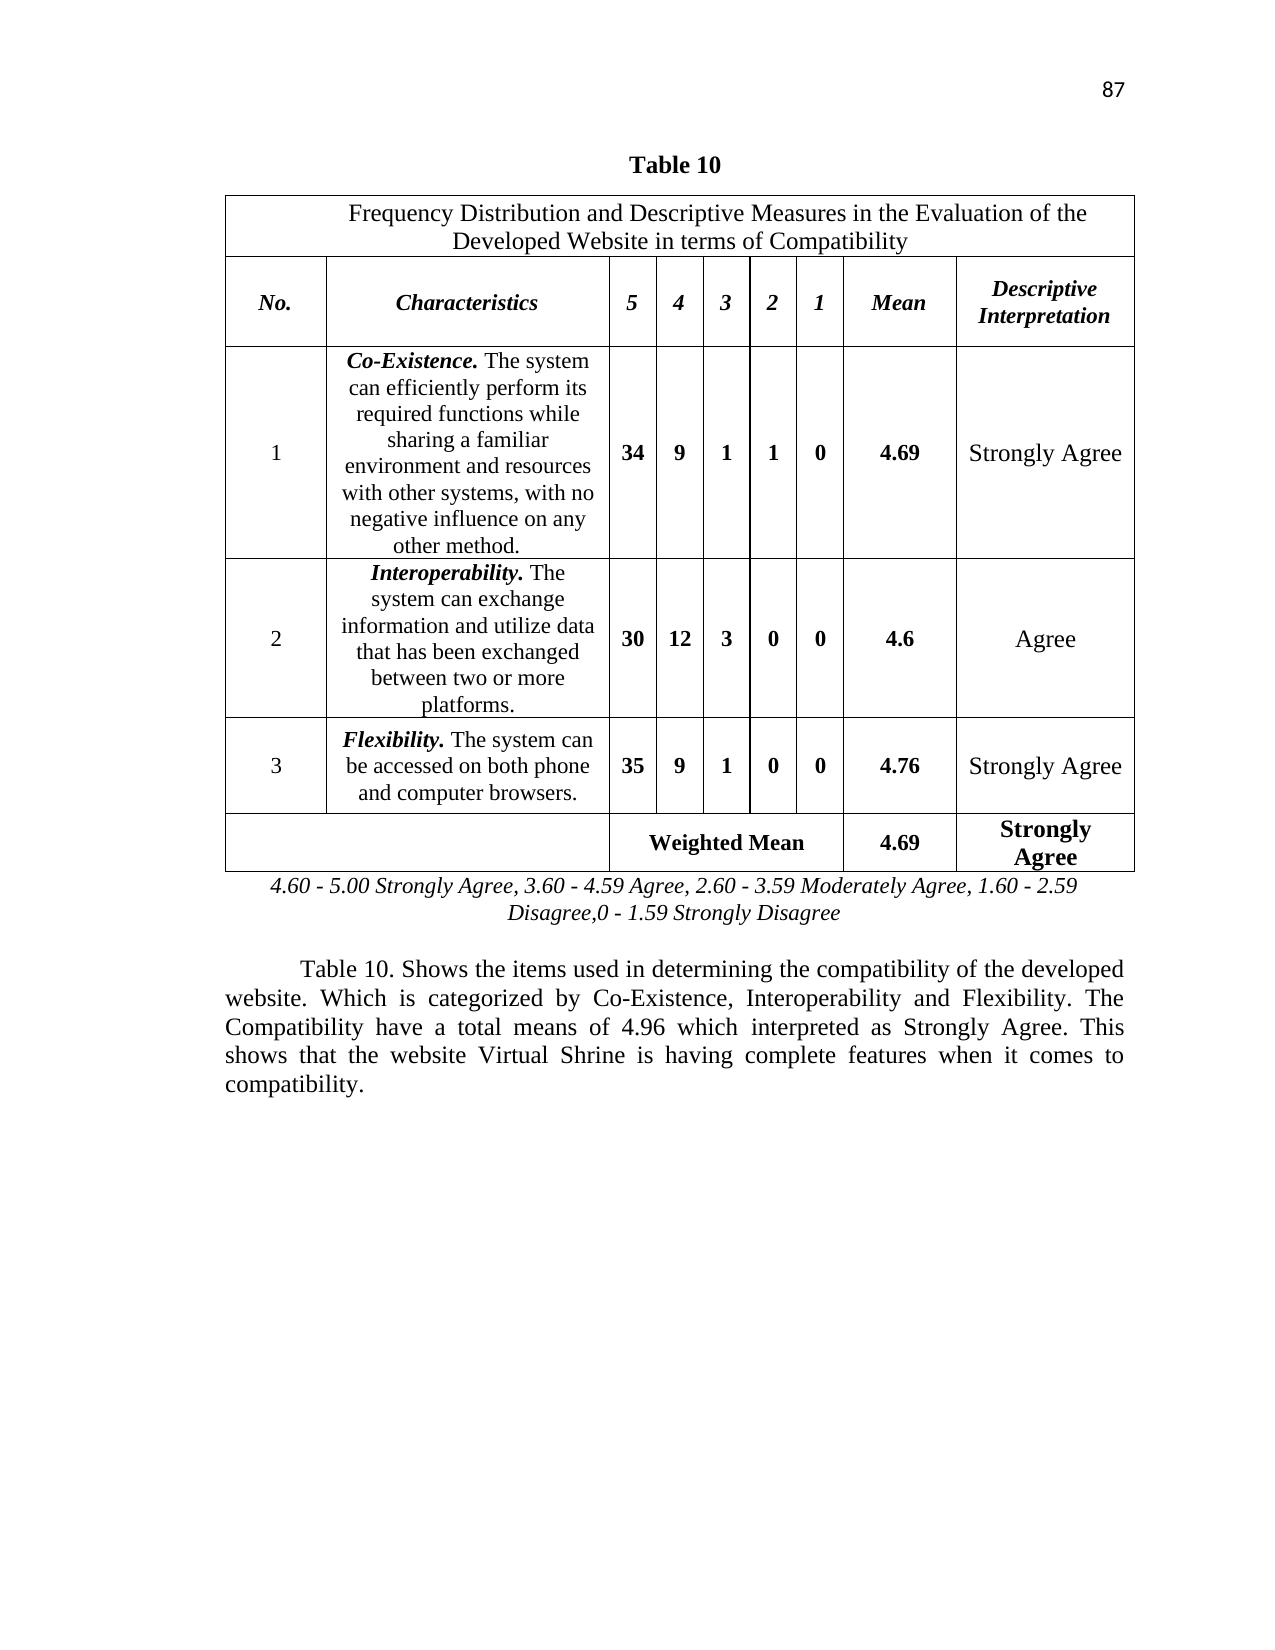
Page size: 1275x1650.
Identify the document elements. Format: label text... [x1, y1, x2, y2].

table_cell 3 [226, 718, 326, 813]
table_cell 2 [226, 559, 326, 717]
table_cell 1 [704, 718, 749, 813]
text Table 10. Shows the items used in determining the compatibility of the developed website. Which is categorized by Co-Existence, Interoperability and Flexibility. The Compatibility have a total means of 4.96 which interpreted as Strongly Agree. This shows that the website Virtual Shrine is having complete features when it comes to compatibility. [225, 954, 1125, 1098]
table_cell 35 [610, 718, 656, 813]
table_cell 0 [797, 347, 843, 558]
table_cell Agree [957, 559, 1134, 717]
table_cell 2 [751, 257, 796, 346]
table_cell Mean [844, 257, 956, 346]
table_cell 4.76 [844, 718, 956, 813]
table_cell 3 [704, 559, 749, 717]
table_cell 0 [797, 718, 843, 813]
table_cell Interoperability. The system can exchange information and utilize data that has been exchanged between two or more platforms. [327, 559, 609, 717]
table_cell Strongly Agree [957, 347, 1134, 558]
table_cell 5 [610, 257, 656, 346]
table_cell Strongly Agree [957, 718, 1134, 813]
text 4.60 - 5.00 Strongly Agree, 3.60 - 4.59 Agree, 2.60 - 3.59 Moderately Agree, 1.60 - 2.59 Disagree,0 - 1.59 Strongly Disagree [225, 872, 1125, 925]
table_cell 34 [610, 347, 656, 558]
table_cell 3 [704, 257, 749, 346]
table_cell Descriptive Interpretation [957, 257, 1134, 346]
table_cell No. [226, 257, 326, 346]
text Table 10 [225, 150, 1125, 179]
table_cell Strongly Agree [957, 814, 1134, 871]
table_cell 1 [797, 257, 843, 346]
table_cell 4.6 [844, 559, 956, 717]
table_cell 1 [704, 347, 749, 558]
table_cell Weighted Mean [610, 814, 843, 871]
table_cell 1 [751, 347, 796, 558]
table_cell 9 [657, 718, 703, 813]
table_cell Characteristics [327, 257, 609, 346]
table_cell 1 [226, 347, 326, 558]
table_cell 12 [657, 559, 703, 717]
table_cell 4.69 [844, 814, 956, 871]
table_cell [226, 814, 609, 871]
table_cell 4 [657, 257, 703, 346]
table_header Frequency Distribution and Descriptive Measures in the Evaluation of the Developed Website in terms of Compatibility [226, 196, 1134, 256]
table_cell 0 [797, 559, 843, 717]
table_cell Flexibility. The system can be accessed on both phone and computer browsers. [327, 718, 609, 813]
table_cell 0 [751, 559, 796, 717]
table_cell 30 [610, 559, 656, 717]
table_cell 9 [657, 347, 703, 558]
table_cell Co-Existence. The system can efficiently perform its required functions while sharing a familiar environment and resources with other systems, with no negative influence on any other method. [327, 347, 609, 558]
table_cell 0 [751, 718, 796, 813]
table_cell 4.69 [844, 347, 956, 558]
